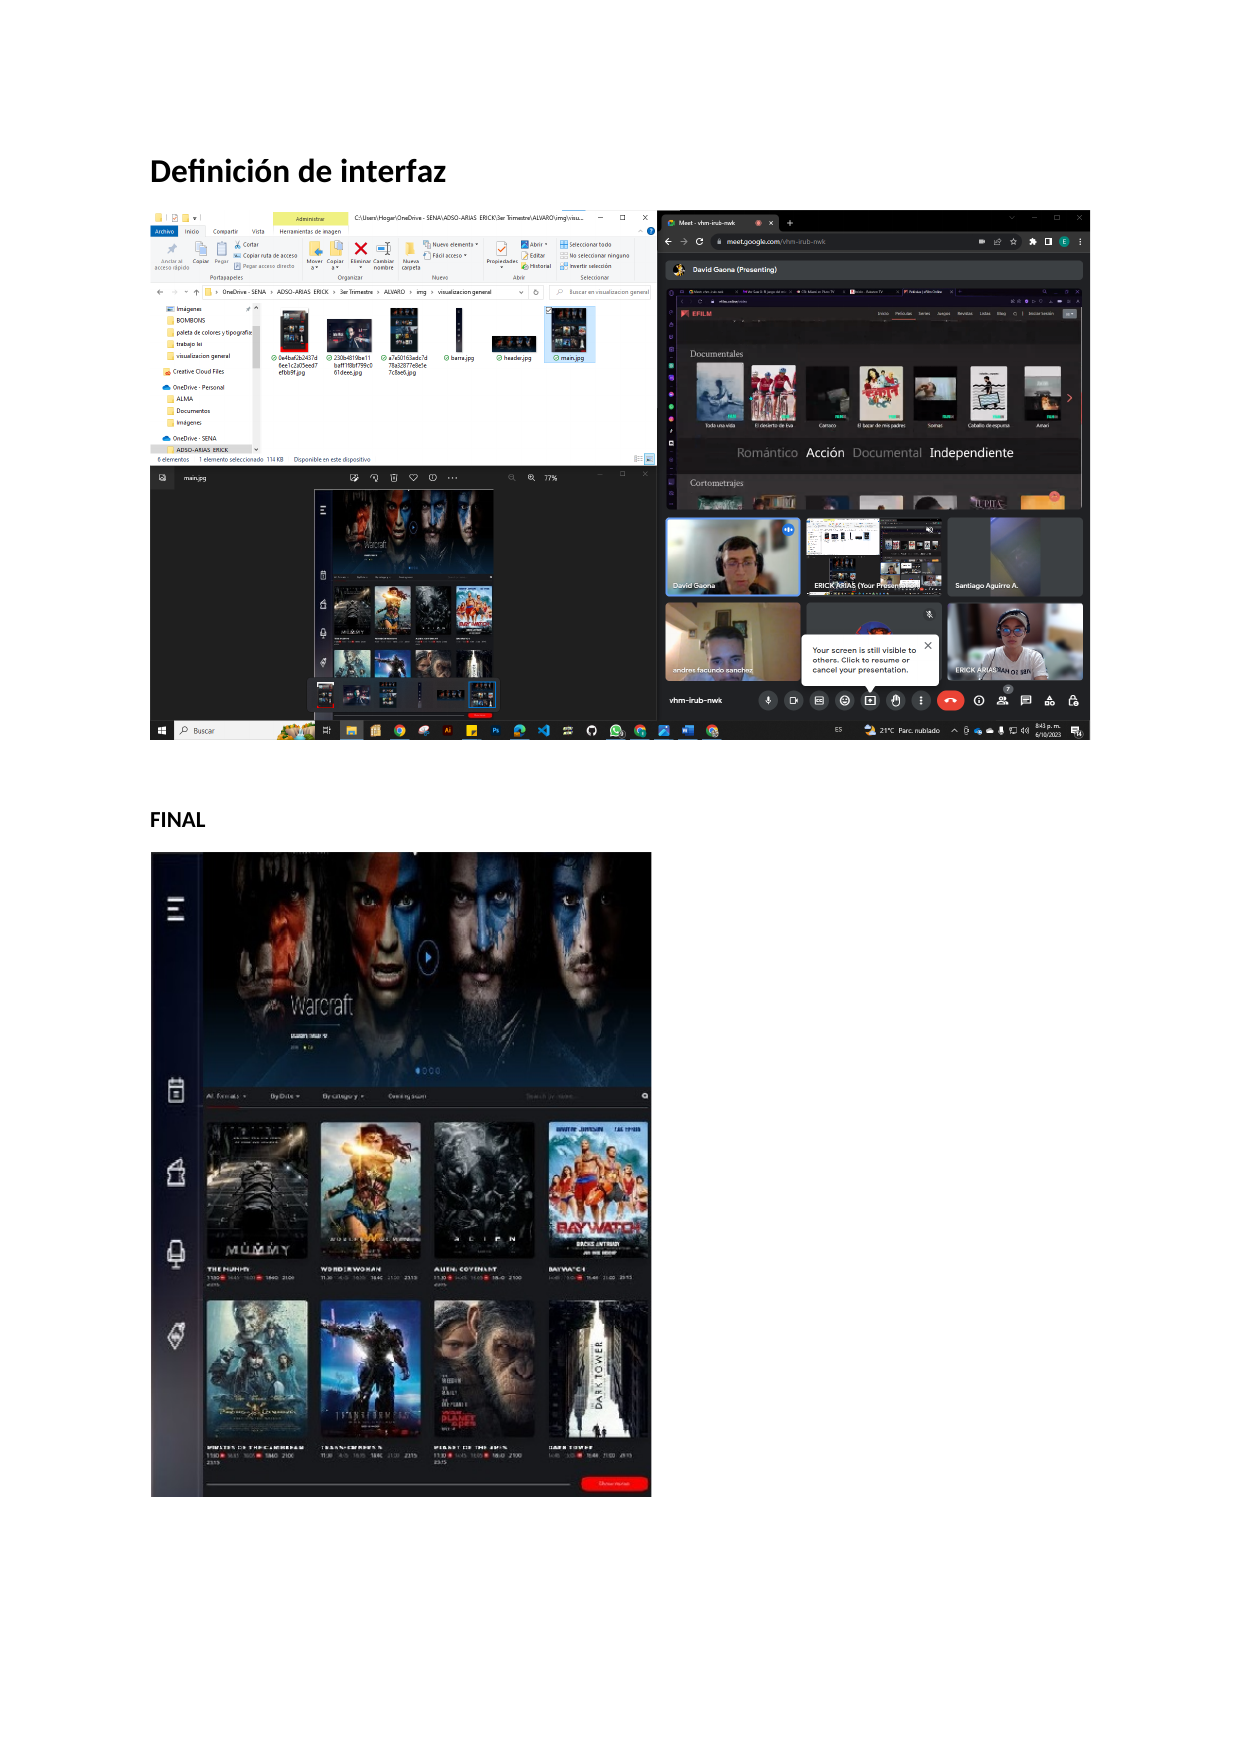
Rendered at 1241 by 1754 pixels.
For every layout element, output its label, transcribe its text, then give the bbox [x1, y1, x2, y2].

text FINAL [150, 805, 1090, 833]
picture [150, 852, 652, 1497]
text Definición de interfaz [150, 150, 1090, 191]
picture [150, 210, 1091, 740]
